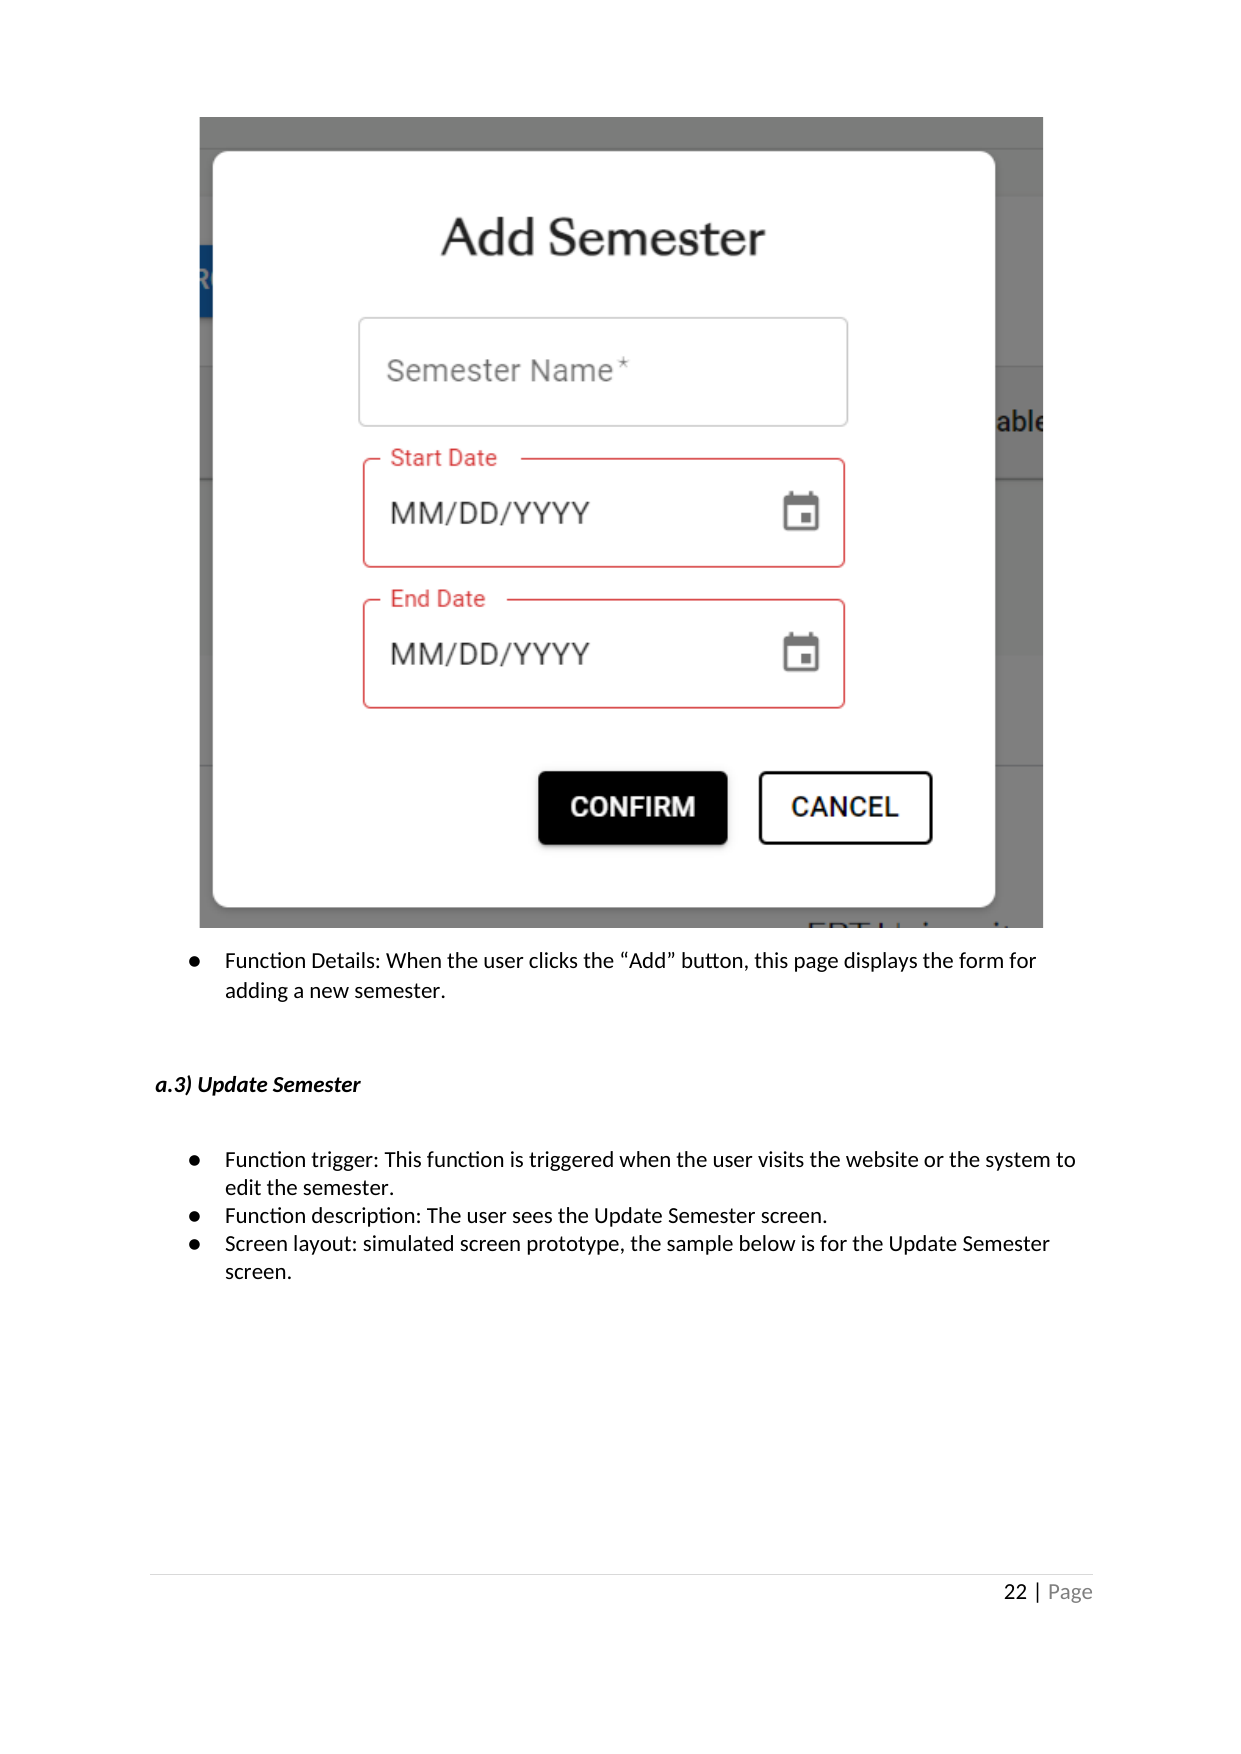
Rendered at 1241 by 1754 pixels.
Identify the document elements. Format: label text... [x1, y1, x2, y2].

list Screen layout: simulated screen prototype, the sample below is for the Update Semester screen. [187, 1229, 1093, 1285]
list Function description: The user sees the Update Semester screen. [187, 1201, 1093, 1229]
list Function Details: When the user clicks the “Add” button, this page displays the form for adding a new semester. [187, 946, 1093, 1004]
list Function trigger: This function is triggered when the user visits the website or the system to edit the semester. [187, 1145, 1093, 1201]
subtitle a.3) Update Semester [150, 1070, 1093, 1098]
picture [199, 117, 1044, 928]
